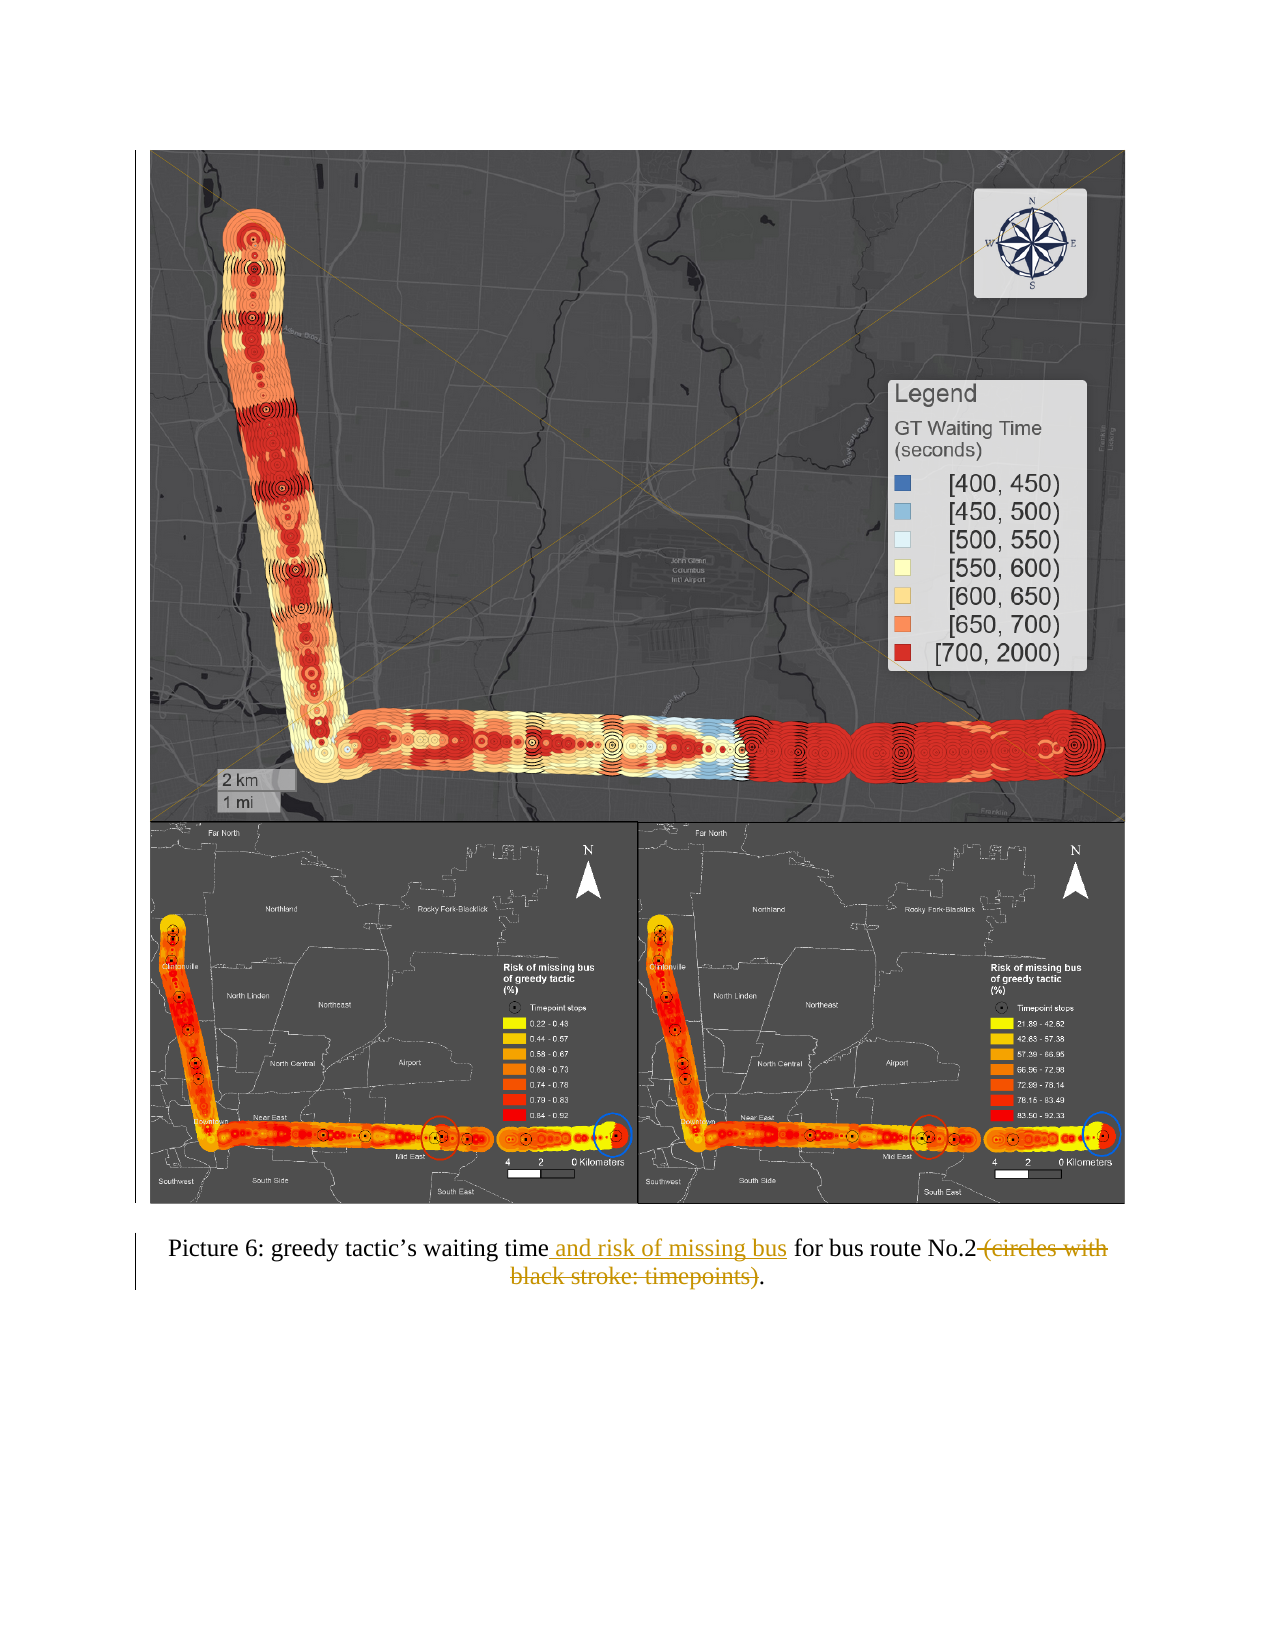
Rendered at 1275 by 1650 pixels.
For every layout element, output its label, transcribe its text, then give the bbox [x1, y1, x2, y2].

picture [639, 151, 1125, 820]
picture [150, 487, 1125, 1204]
text Picture : greedy tactic’s waiting time for bus route No.2. [150, 1233, 1125, 1290]
picture [150, 151, 636, 820]
picture [152, 150, 1123, 485]
